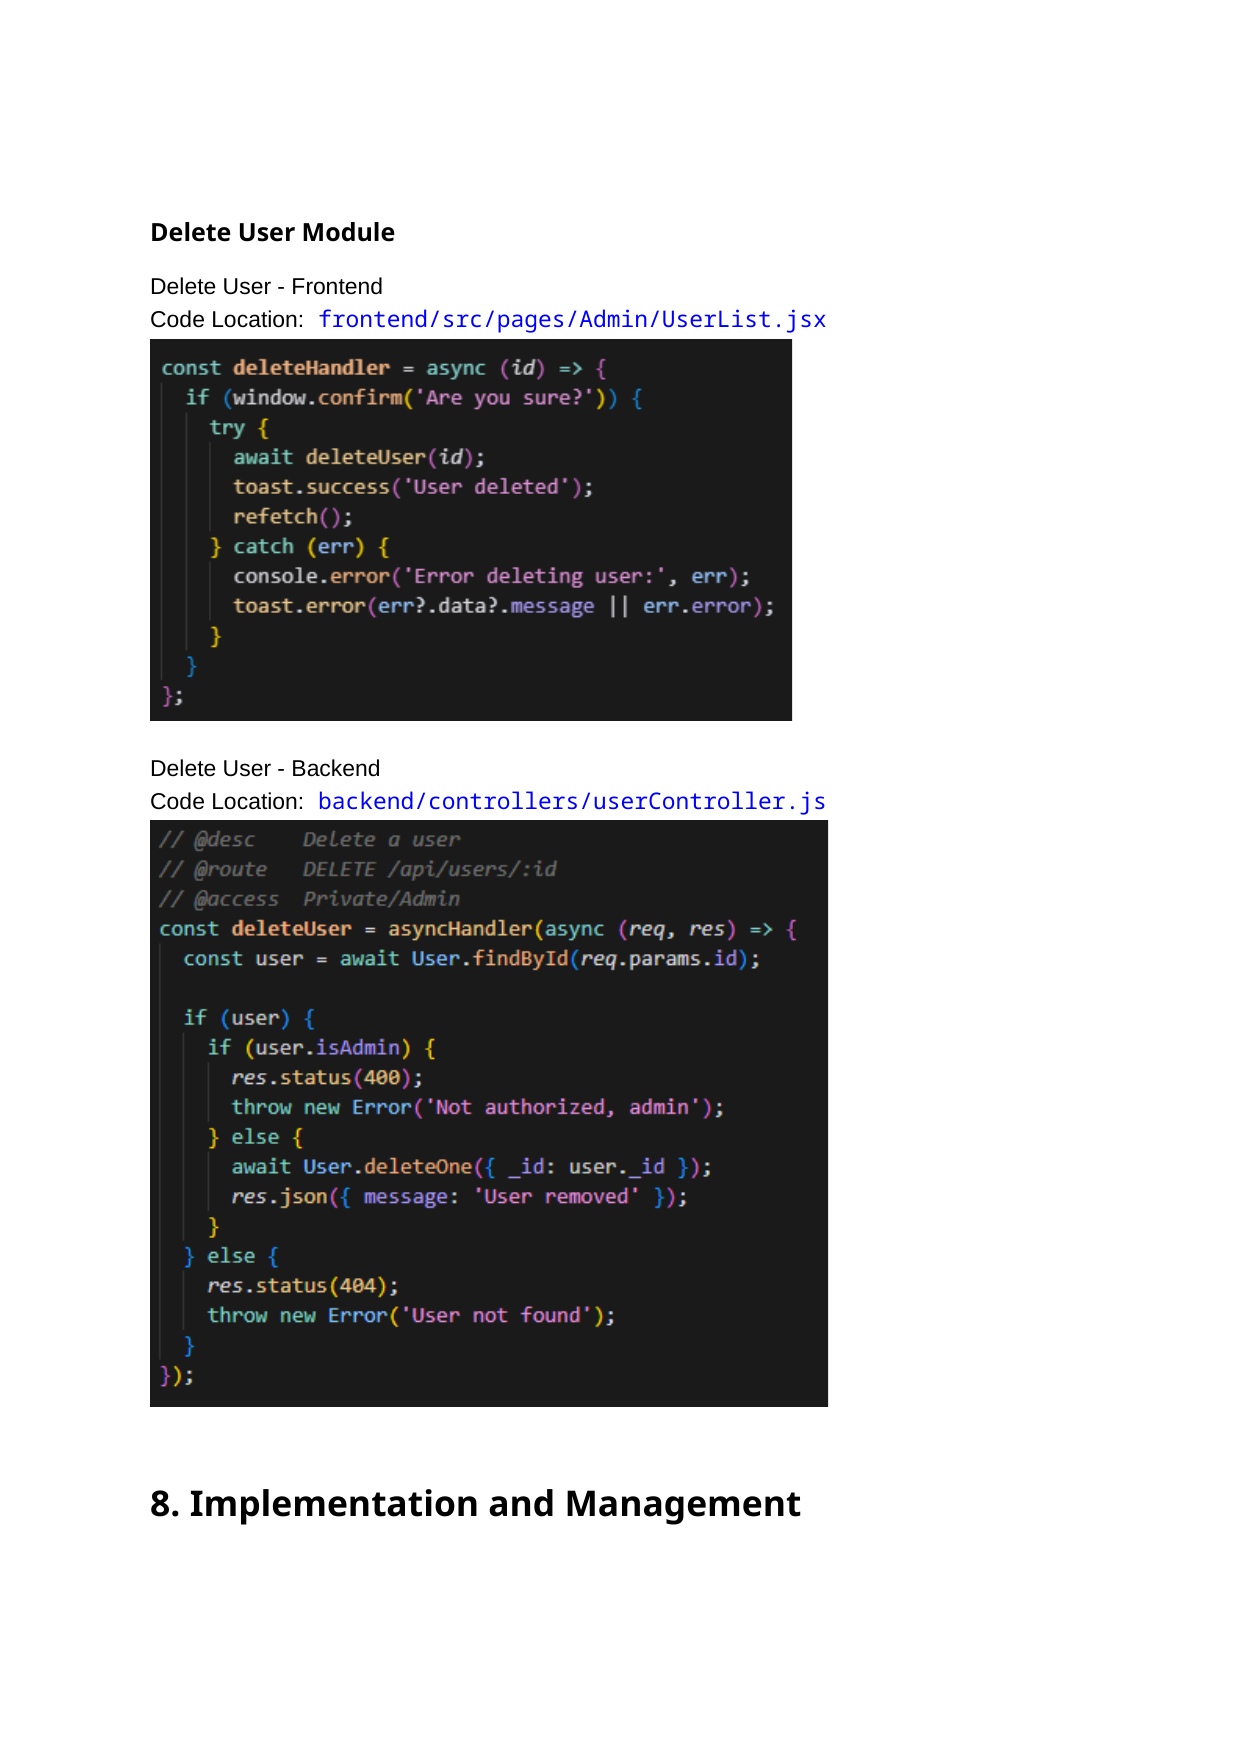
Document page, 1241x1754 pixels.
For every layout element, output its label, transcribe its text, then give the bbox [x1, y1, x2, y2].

text Code Location: frontend/src/pages/Admin/UserList.jsx [150, 303, 1090, 335]
picture [150, 820, 829, 1407]
subtitle Delete User Module [150, 214, 1090, 248]
text Code Location: backend/controllers/userController.js [150, 785, 1090, 816]
subtitle 8. Implementation and Management [150, 1478, 1090, 1527]
picture [150, 339, 793, 721]
text Delete User - Frontend [150, 273, 1090, 299]
text Delete User - Backend [150, 755, 1090, 781]
